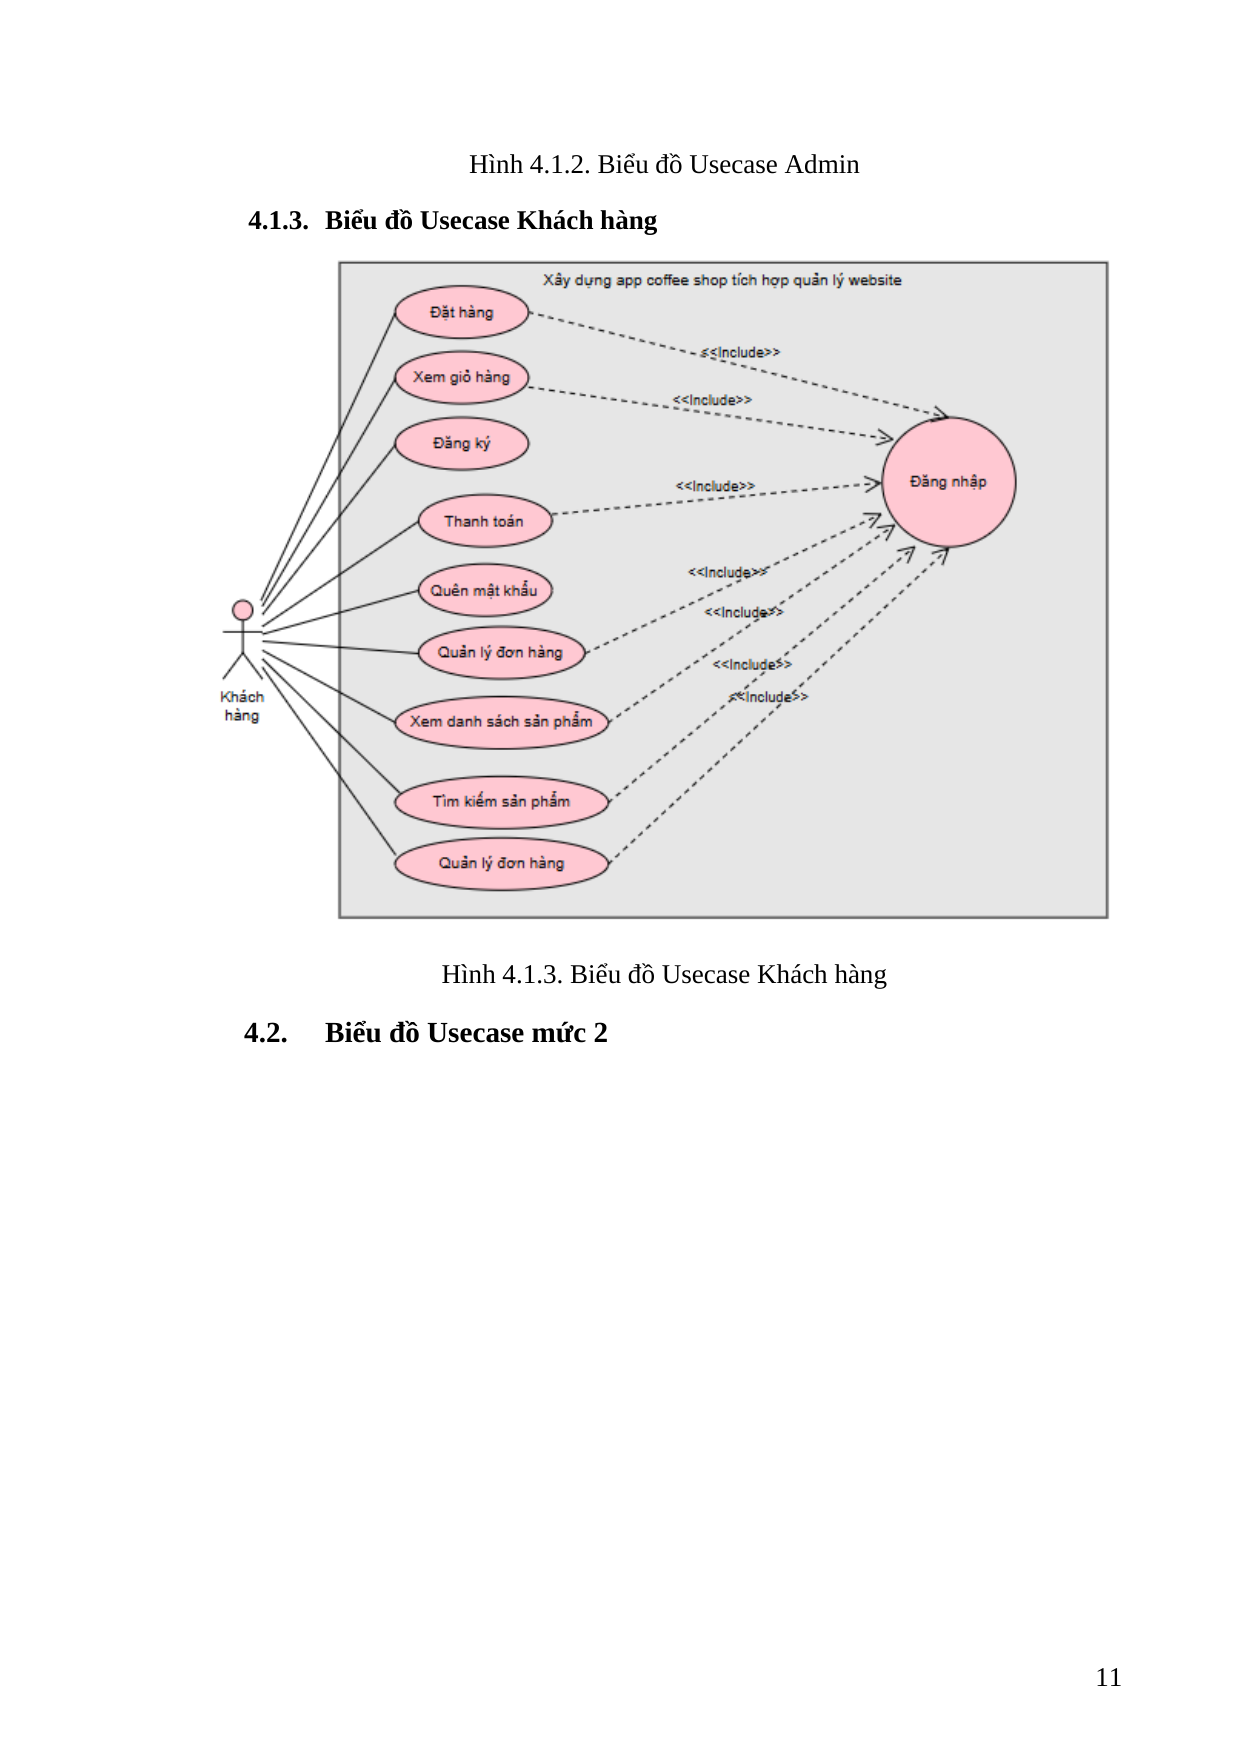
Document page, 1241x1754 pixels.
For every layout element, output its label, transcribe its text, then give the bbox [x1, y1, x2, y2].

text Hình 4.1.3. Biểu đồ Usecase Khách hàng [207, 958, 1122, 989]
text Biểu đồ Usecase Khách hàng [248, 204, 1122, 235]
text Biểu đồ Usecase mức 2 [244, 1015, 1122, 1048]
picture [206, 251, 1123, 933]
text Hình 4.1.2. Biểu đồ Usecase Admin [207, 148, 1122, 179]
